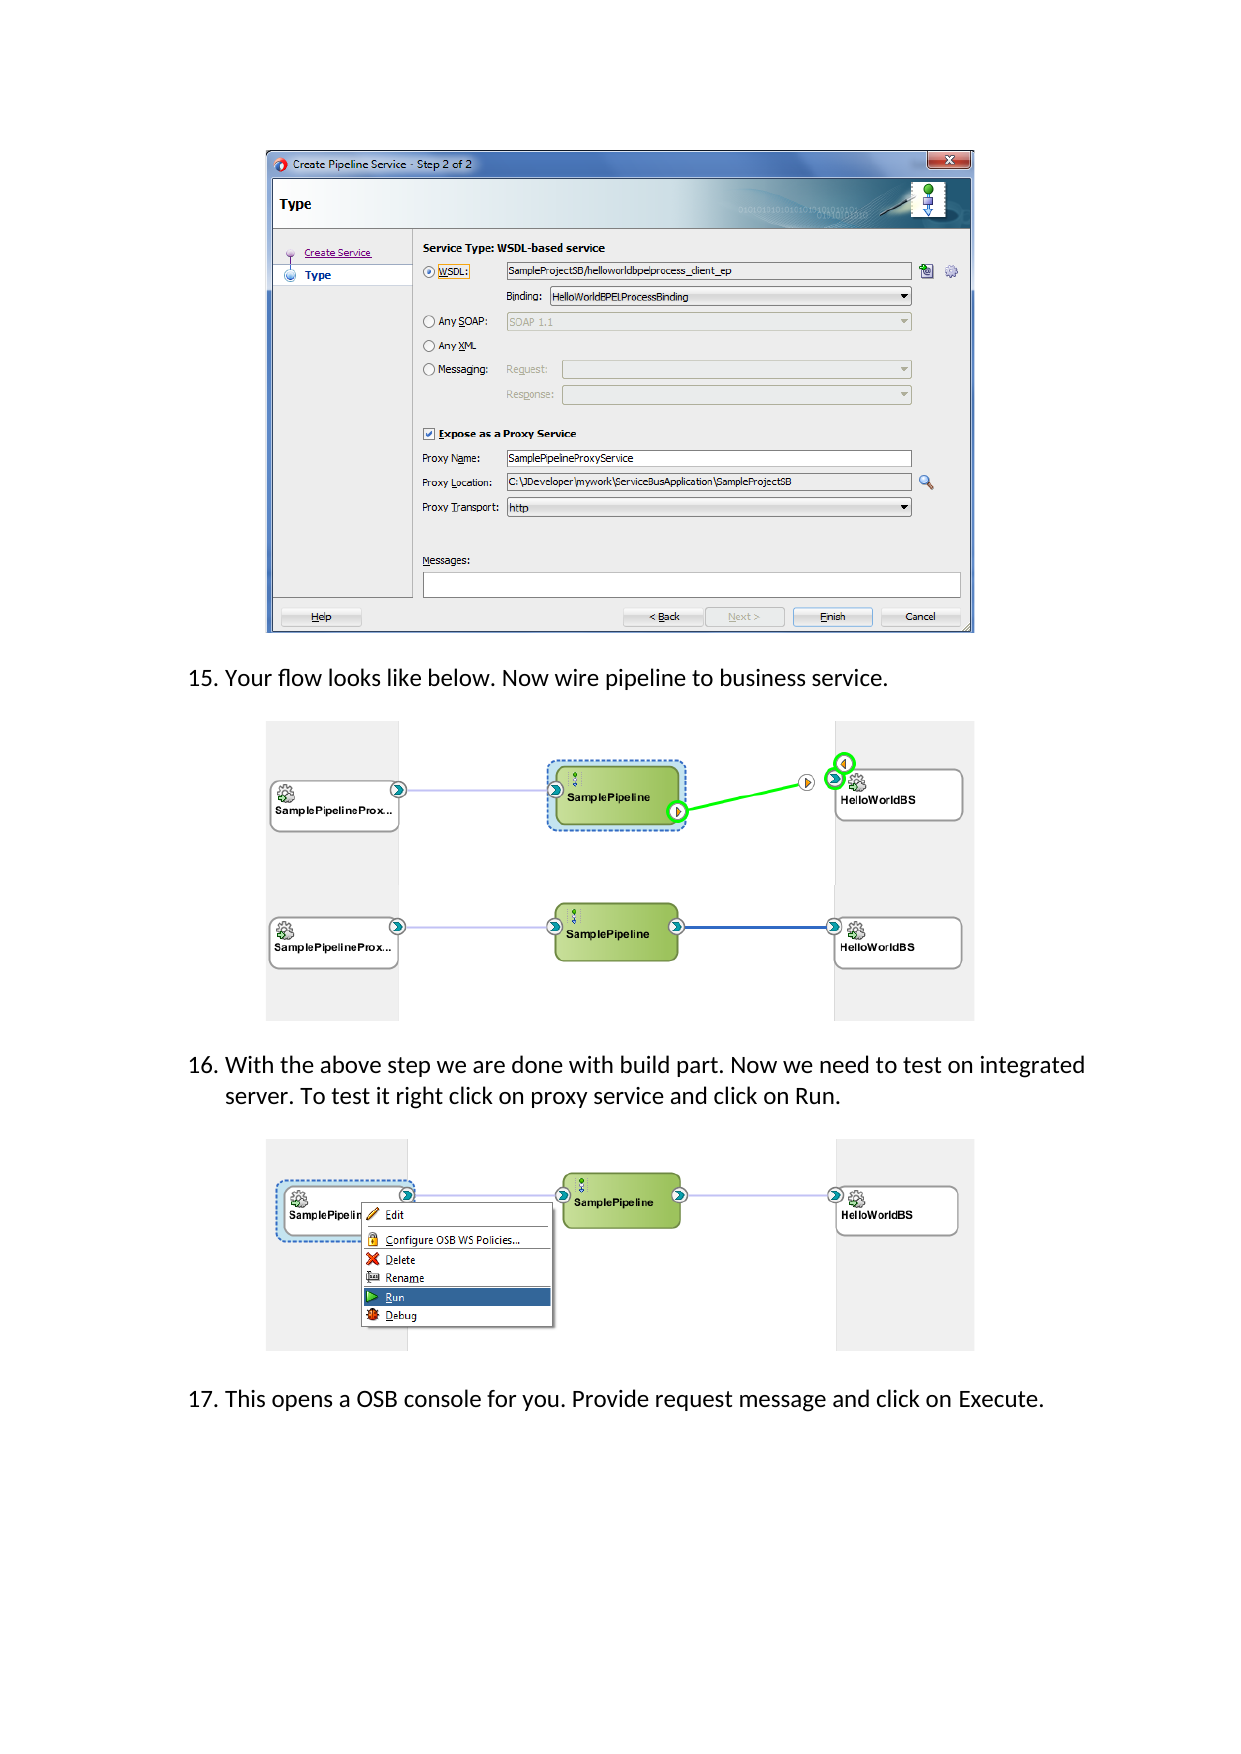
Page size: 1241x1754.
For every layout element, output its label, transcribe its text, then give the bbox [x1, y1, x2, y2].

list This opens a OSB console for you. Provide request message and click on Execute. [187, 1383, 1090, 1414]
picture [265, 150, 975, 633]
picture [265, 1139, 975, 1355]
picture [265, 721, 975, 1021]
list With the above step we are done with build part. Now we need to test on integrated server. To test it right click on proxy service and click on Run. [187, 1049, 1090, 1111]
list Your flow looks like below. Now wire pipeline to business service. [187, 662, 1090, 692]
